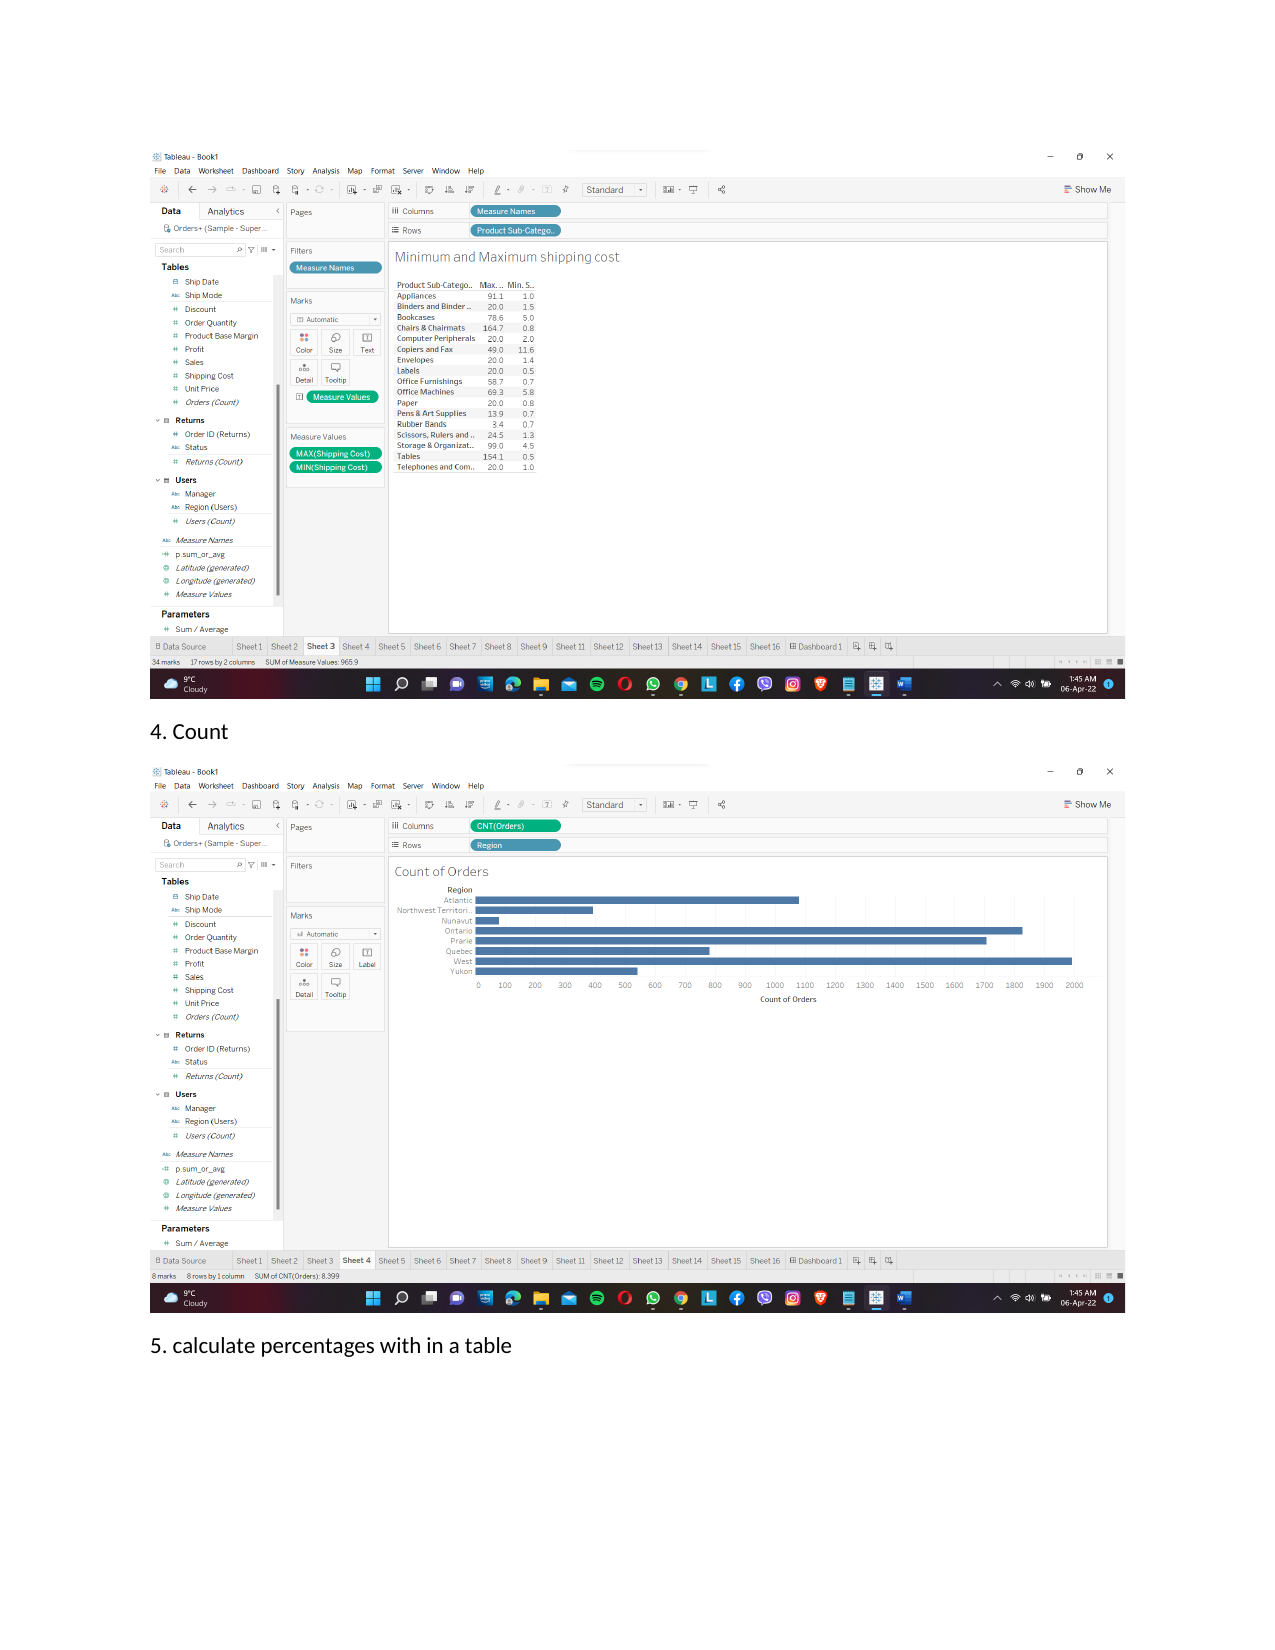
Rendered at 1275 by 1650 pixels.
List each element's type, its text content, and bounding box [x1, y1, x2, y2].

picture [150, 764, 1125, 1313]
text 4. Count [150, 717, 1125, 745]
text 5. calculate percentages with in a table [150, 1331, 1125, 1359]
picture [150, 150, 1125, 699]
